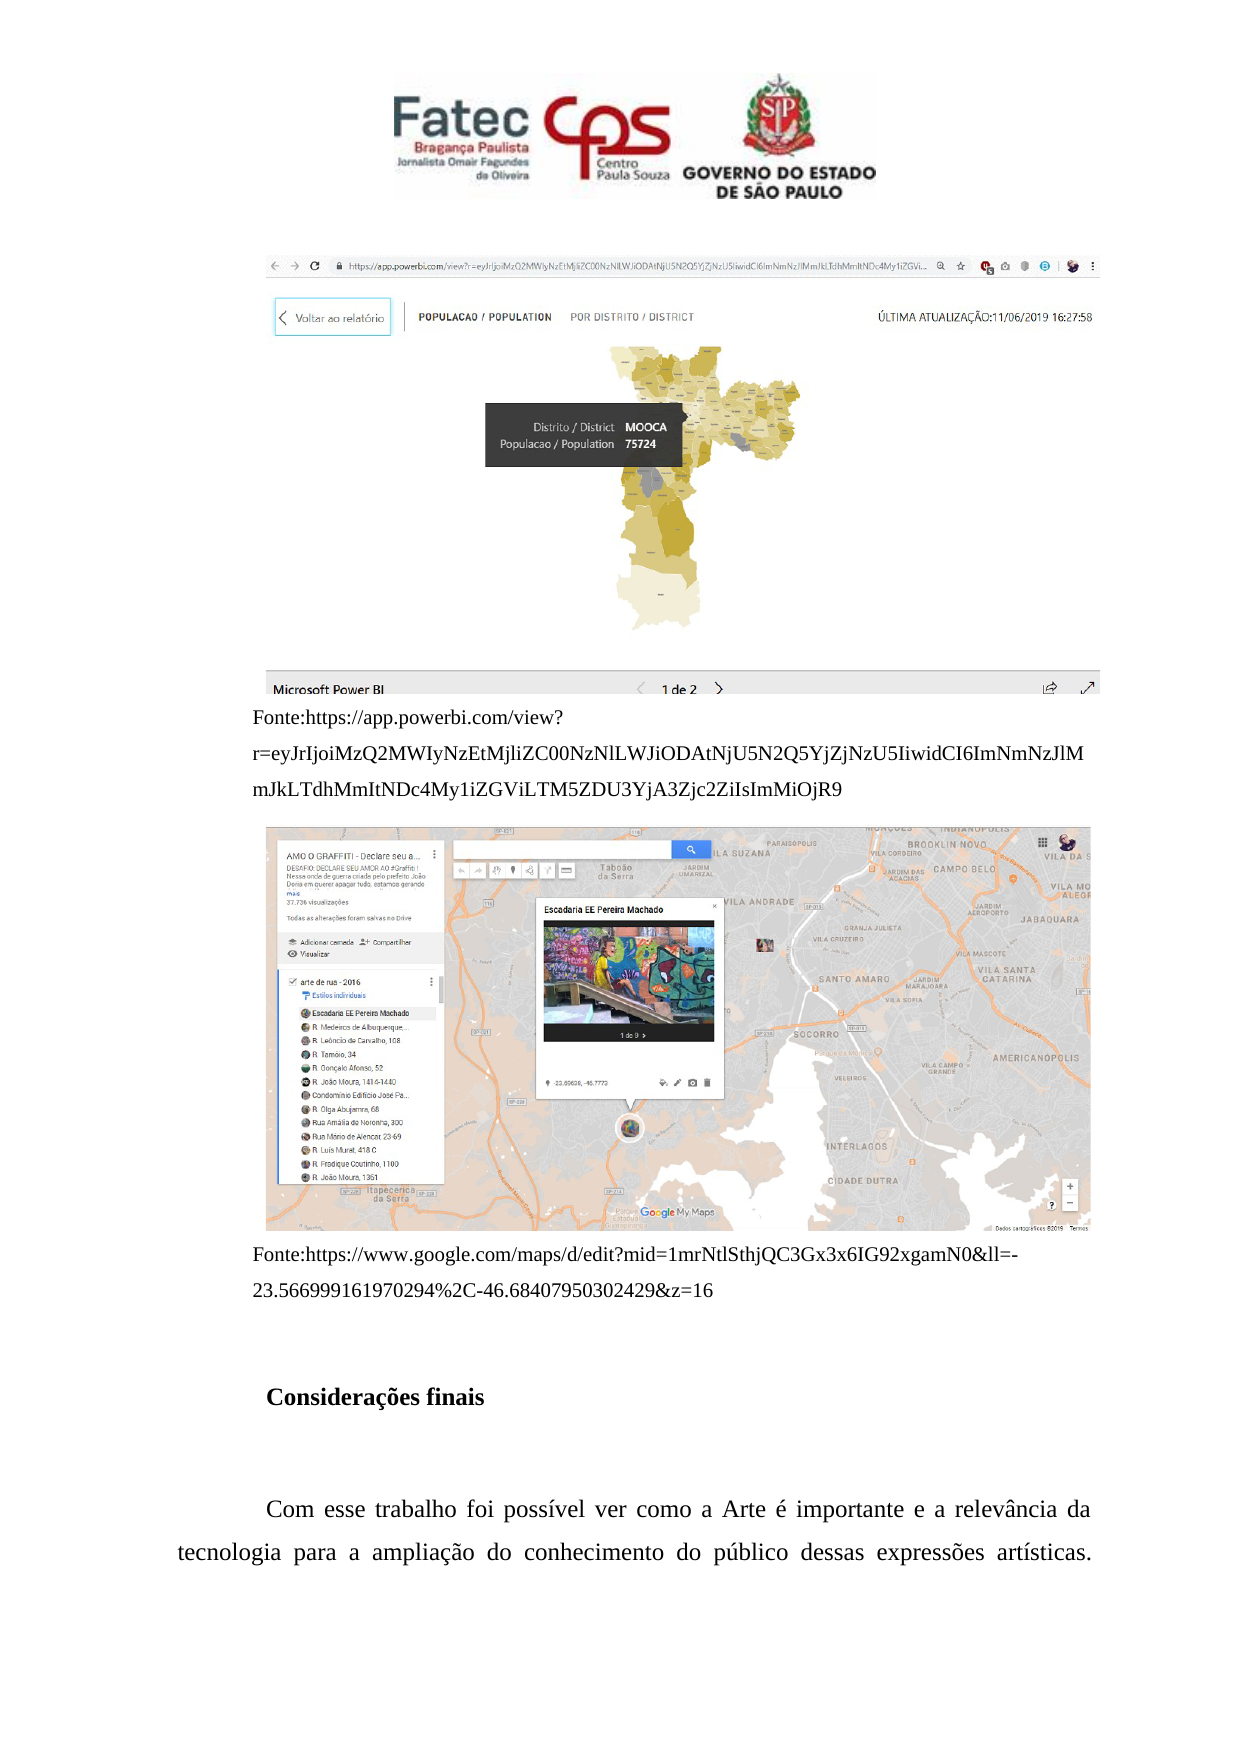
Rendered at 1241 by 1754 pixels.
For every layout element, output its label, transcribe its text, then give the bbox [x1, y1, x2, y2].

text Considerações finais [177, 1382, 1092, 1411]
picture [265, 255, 1101, 694]
picture [394, 73, 876, 199]
picture [265, 825, 1091, 1231]
